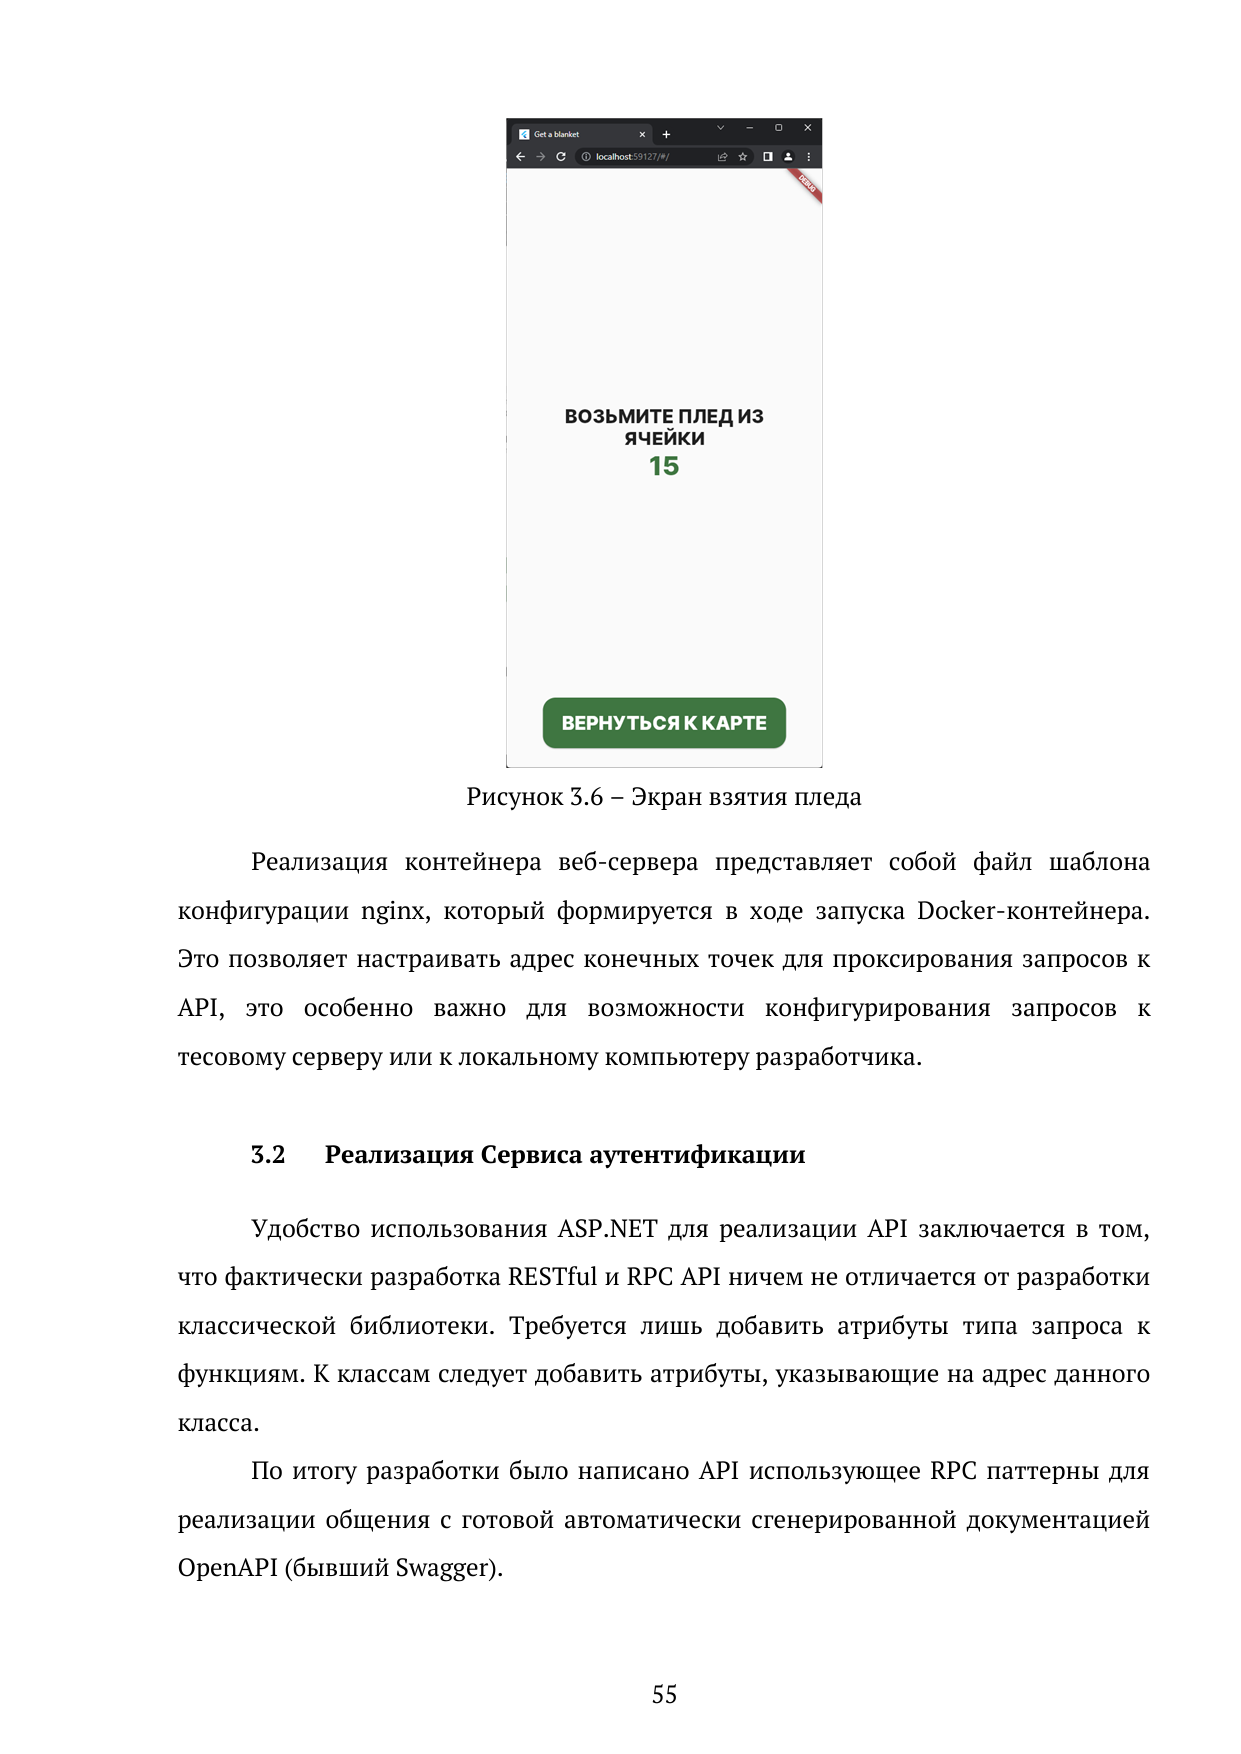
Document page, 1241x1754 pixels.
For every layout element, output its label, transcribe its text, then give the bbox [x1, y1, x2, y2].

text По итогу разработки было написано API использующее RPC паттерны для реализации общения с готовой автоматически сгенерированной документацией OpenAPI (бывший Swagger). [177, 1454, 1152, 1584]
text Реализация контейнера веб-сервера представляет собой файл шаблона конфигурации nginx, который формируется в ходе запуска Docker-контейнера. Это позволяет настраивать адрес конечных точек для проксирования запросов к API, это особенно важно для возможности конфигурирования запросов к тесовому серверу или к локальному компьютеру разработчика. [177, 845, 1152, 1072]
text Удобство использования ASP.NET для реализации API заключается в том, что фактически разработка RESTful и RPC API ничем не отличается от разработки классической библиотеки. Требуется лишь добавить атрибуты типа запроса к функциям. К классам следует добавить атрибуты, указывающие на адрес данного класса. [177, 1212, 1152, 1438]
picture [506, 118, 823, 768]
subtitle Реализация Сервиса аутентификации [250, 1138, 1152, 1171]
text Рисунок 3.6 – Экран взятия пледа [177, 780, 1152, 813]
